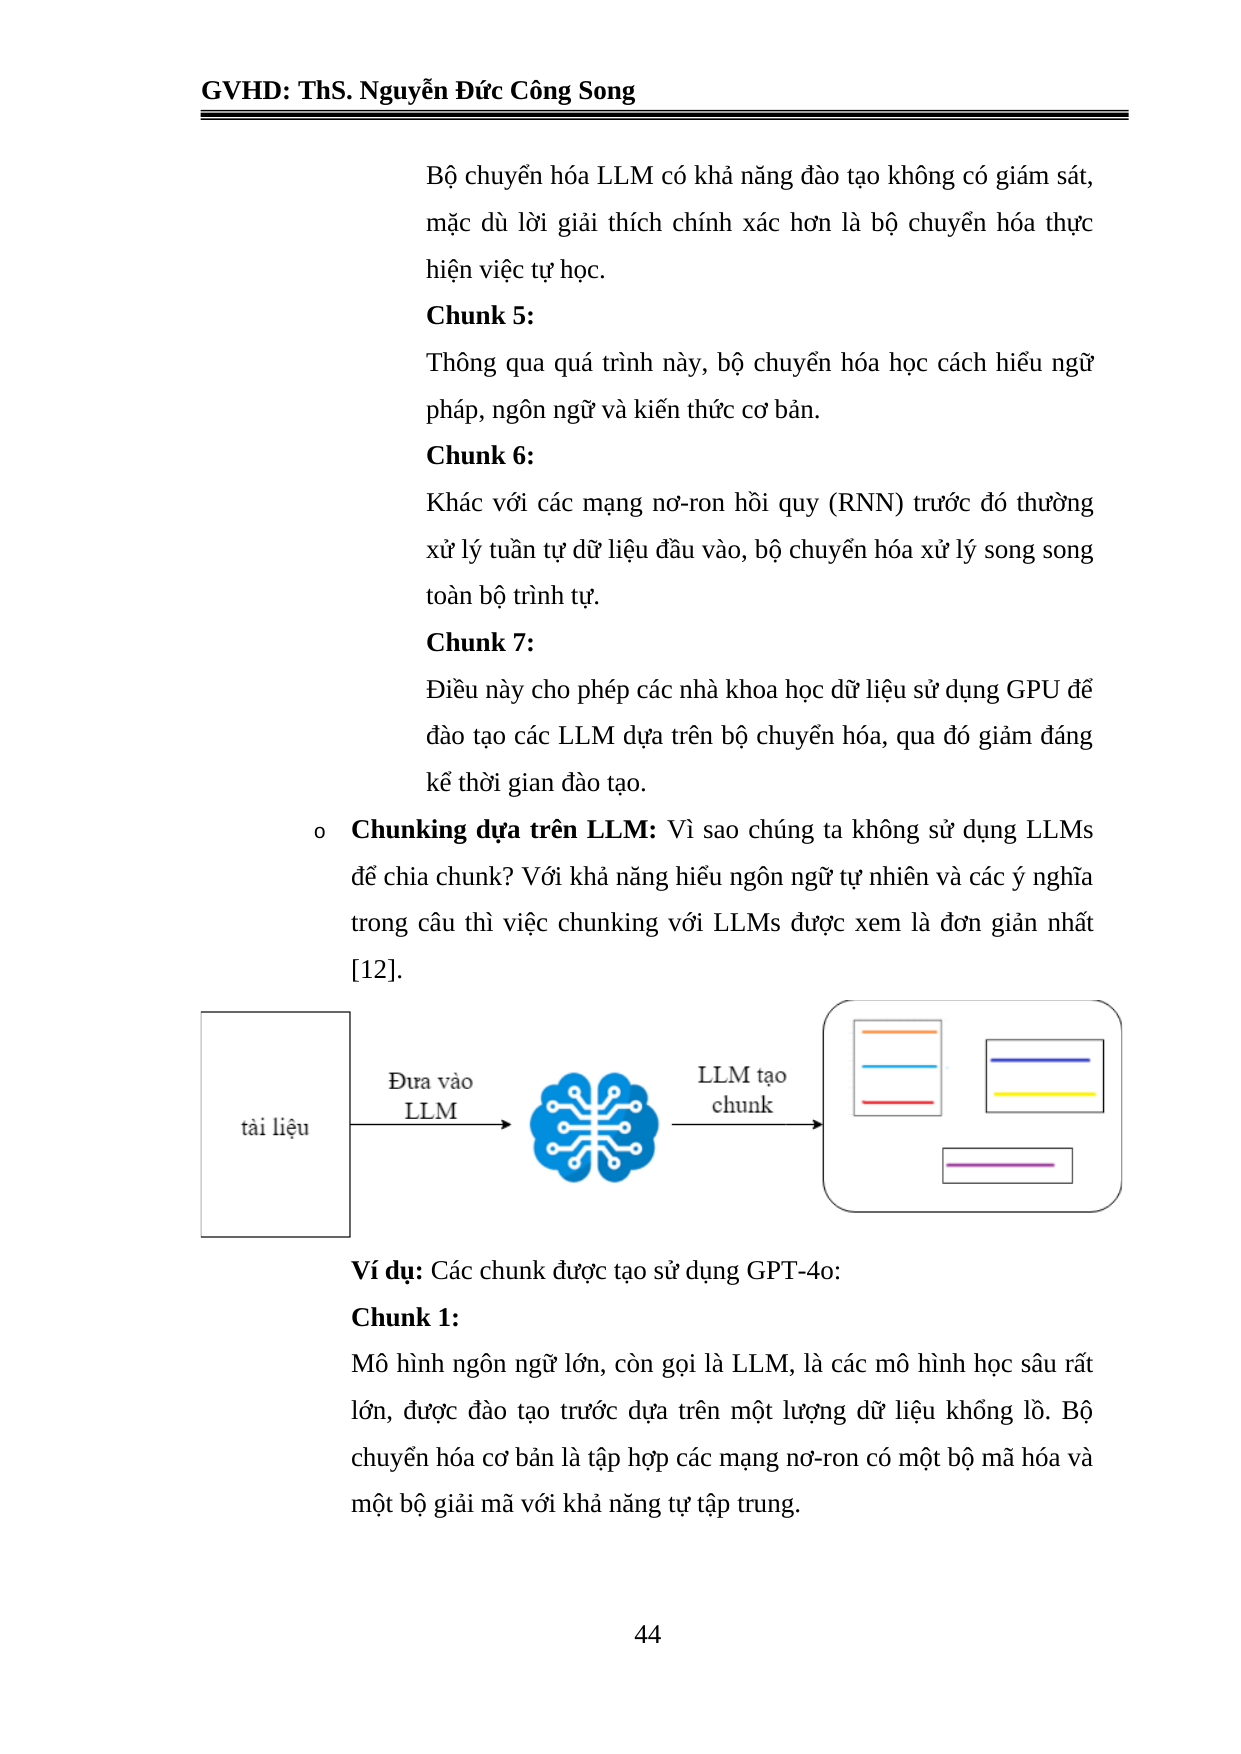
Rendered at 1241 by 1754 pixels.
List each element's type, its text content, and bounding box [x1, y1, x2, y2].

list Chunk 5: [426, 299, 1094, 331]
list Bộ chuyển hóa LLM có khả năng đào tạo không có giám sát, mặc dù lời giải thích chính xác hơn là bộ chuyển hóa thực hiện việc tự học. [426, 159, 1094, 284]
list Khác với các mạng nơ-ron hồi quy (RNN) trước đó thường xử lý tuần tự dữ liệu đầu vào, bộ chuyển hóa xử lý song song toàn bộ trình tự. [426, 486, 1094, 611]
picture [200, 1000, 1123, 1239]
list Ví dụ: Các chunk được tạo sử dụng GPT-4o: [351, 1254, 1094, 1285]
list Thông qua quá trình này, bộ chuyển hóa học cách hiểu ngữ pháp, ngôn ngữ và kiến thức cơ bản. [426, 346, 1094, 424]
list Chunk 1: Mô hình ngôn ngữ lớn, còn gọi là LLM, là các mô hình học sâu rất lớn, được đào tạo trước dựa trên một lượng dữ liệu khổng lồ. Bộ chuyển hóa cơ bản là tập hợp các mạng nơ-ron có một bộ mã hóa và một bộ giải mã với khả năng tự tập trung. [351, 1301, 1094, 1519]
list Chunk 6: [426, 439, 1094, 471]
list Chunk 7: [426, 626, 1094, 657]
list Điều này cho phép các nhà khoa học dữ liệu sử dụng GPU để đào tạo các LLM dựa trên bộ chuyển hóa, qua đó giảm đáng kể thời gian đào tạo. [426, 673, 1094, 797]
list Chunking dựa trên LLM: Vì sao chúng ta không sử dụng LLMs để chia chunk? Với khả năng hiểu ngôn ngữ tự nhiên và các ý nghĩa trong câu thì việc chunking với LLMs được xem là đơn giản nhất . [313, 813, 1094, 984]
